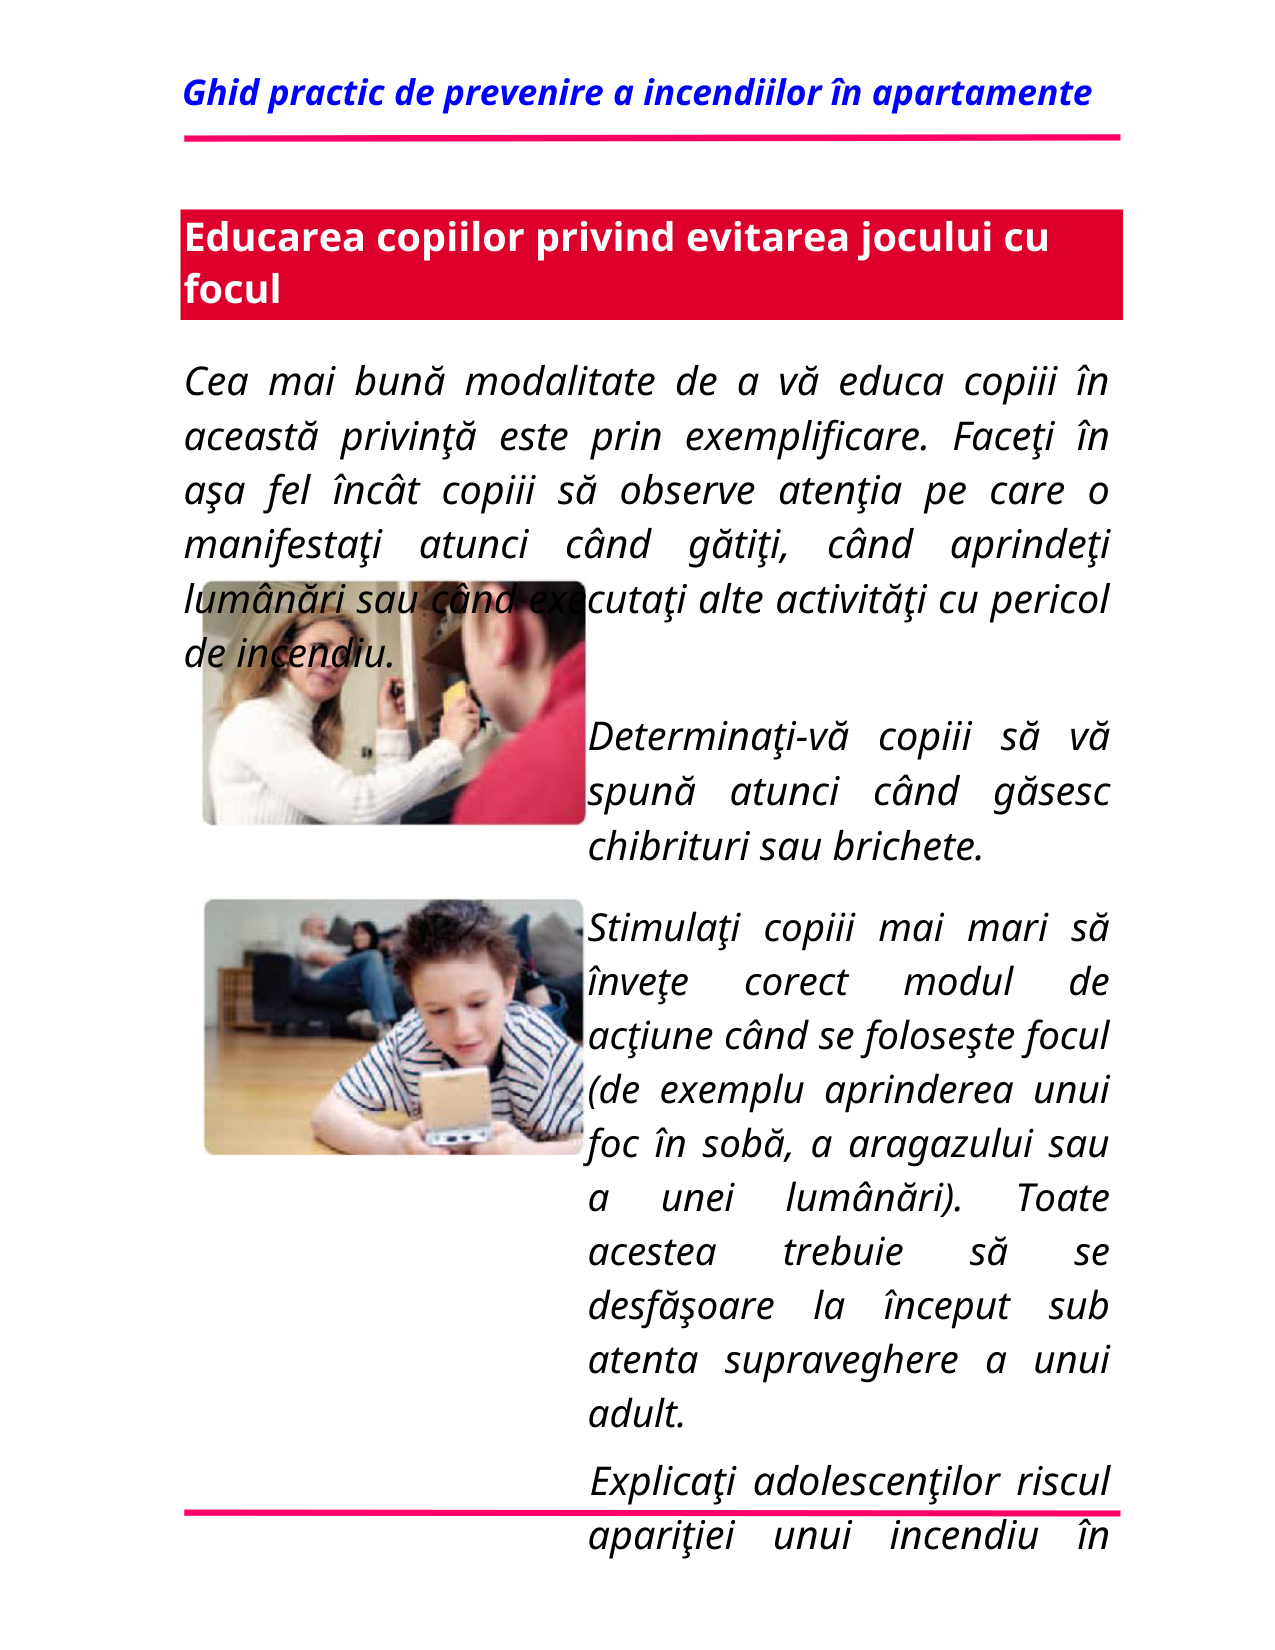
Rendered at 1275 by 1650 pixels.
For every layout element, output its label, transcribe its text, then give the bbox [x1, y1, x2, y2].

text Stimulaţi copiii mai mari să înveţe corect modul de acţiune când se foloseşte focul (de exemplu aprinderea unui foc în sobă, a aragazului sau a unei lumânări). Toate acestea trebuie să se desfăşoare la început sub atenta supraveghere a unui adult. [587, 900, 1110, 1439]
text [587, 1453, 1110, 1561]
text Educarea copiilor privind evitarea jocului cu focul [183, 209, 1119, 315]
text Ghid practic de prevenire a incendiilor în apartamente [150, 67, 1125, 116]
picture [177, 131, 1124, 1519]
text Cea mai bună modalitate de a vă educa copiii în această privinţă este prin exemplificare. Faceţi în aşa fel încât copiii să observe atenţia pe care o manifestaţi atunci când gătiţi, când aprindeţi lumânări sau când executaţi alte activităţi cu pericol de incendiu. [183, 353, 1110, 679]
text Determinaţi-vă copiii să vă spună atunci când găsesc chibrituri sau brichete. [587, 708, 1110, 872]
